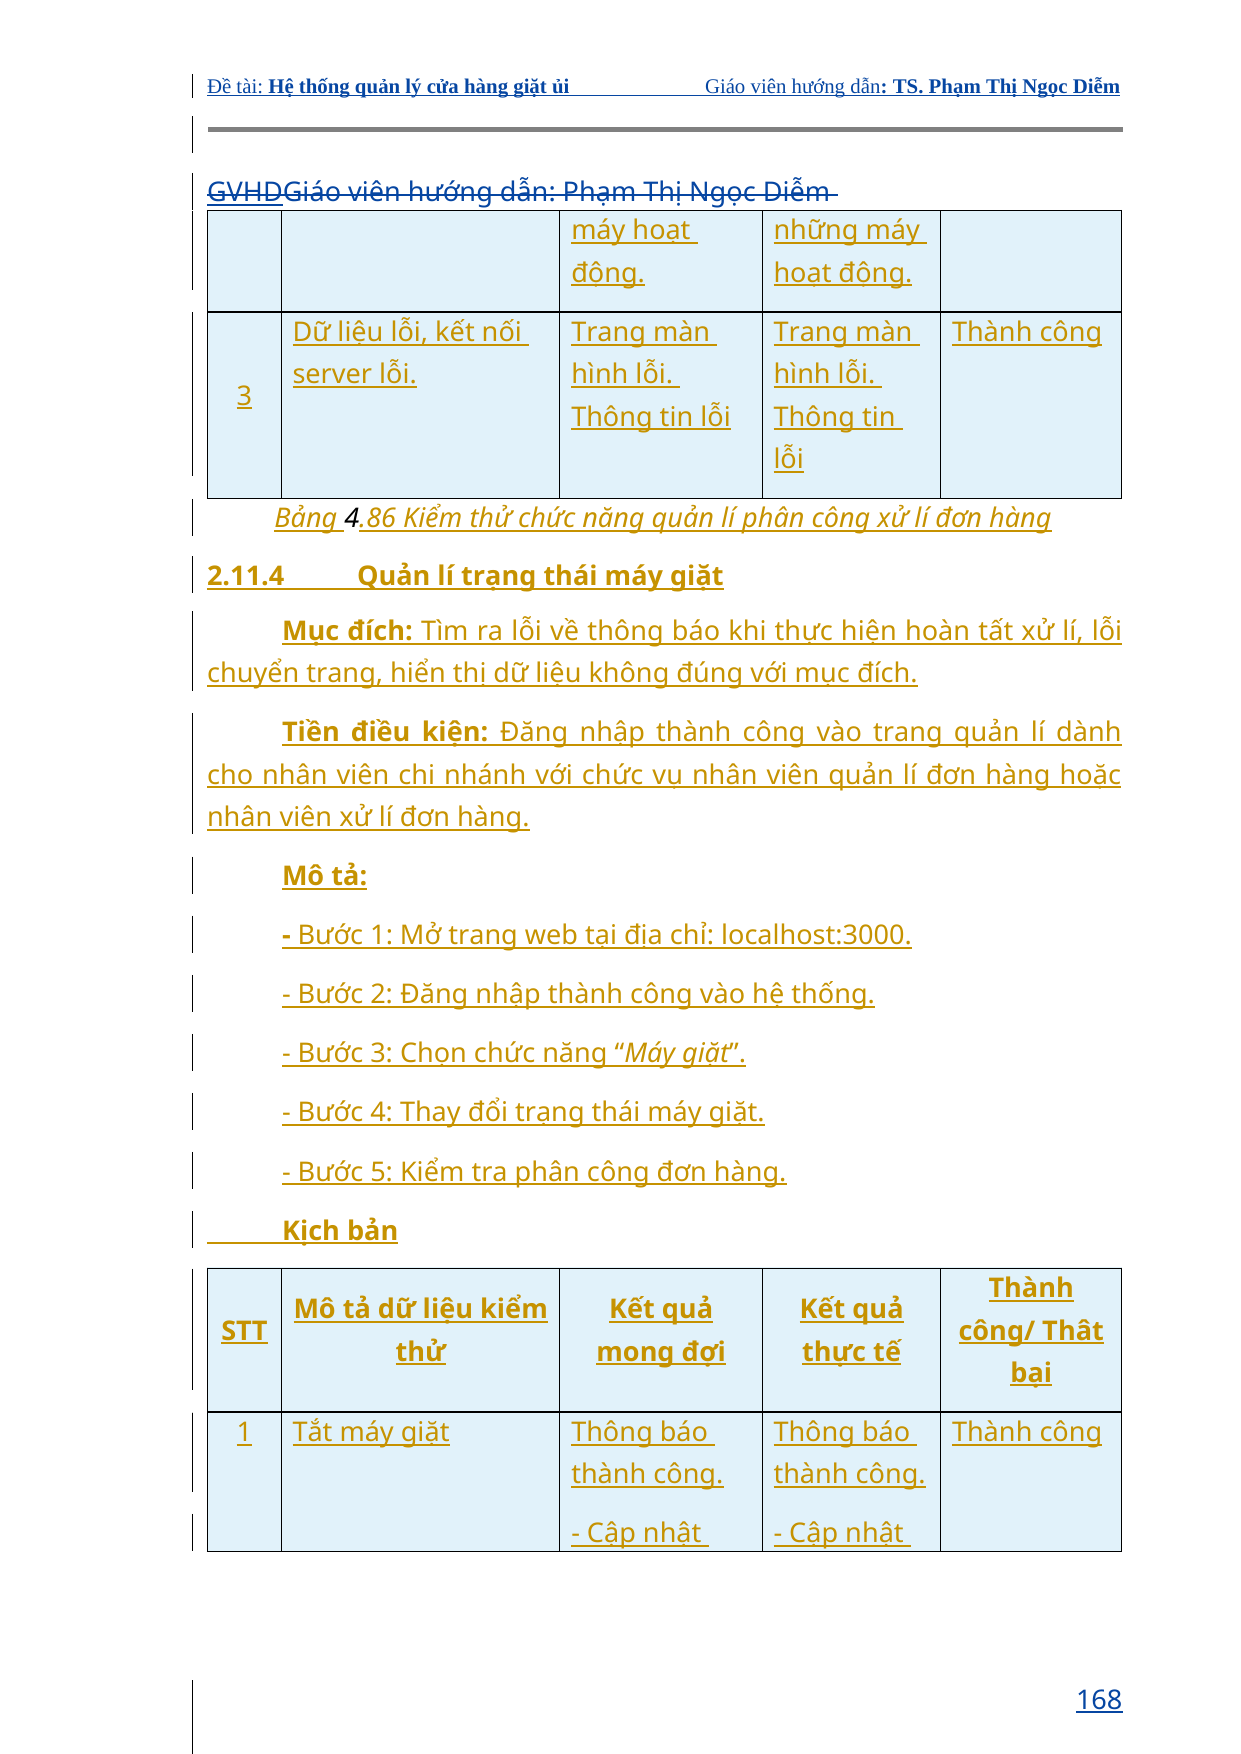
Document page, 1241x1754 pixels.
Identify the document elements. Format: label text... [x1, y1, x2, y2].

text 4 [207, 499, 1122, 536]
